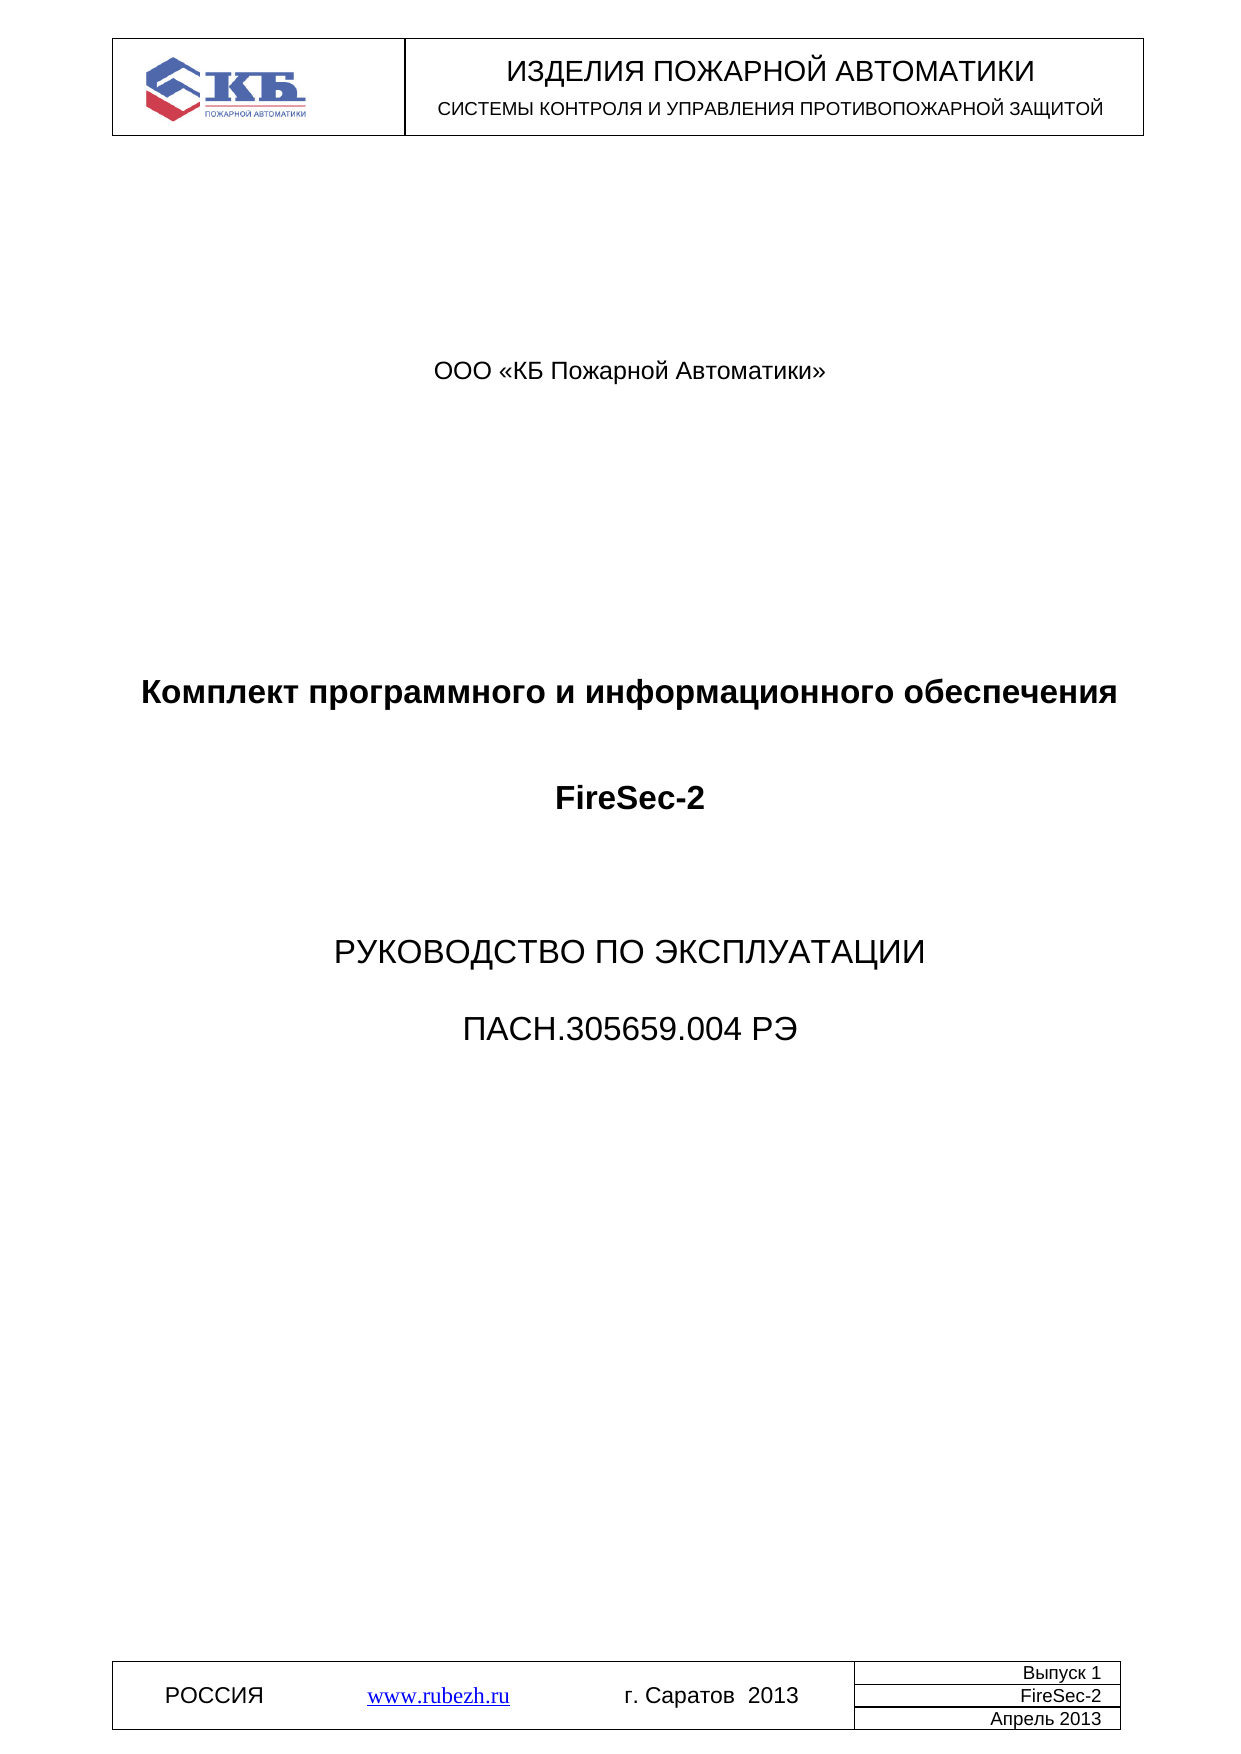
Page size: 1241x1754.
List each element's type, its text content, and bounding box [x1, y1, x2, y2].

text РУКОВОДСТВО ПО ЭКСПЛУАТАЦИИ [112, 932, 1147, 970]
text Комплект программного и информационного обеспечения [112, 673, 1147, 711]
text ПАСН.305659.004 РЭ [112, 1008, 1147, 1047]
picture [142, 50, 319, 131]
text ООО «КБ Пожарной Автоматики» [112, 356, 1147, 385]
text FireSec-2 [112, 778, 1147, 817]
